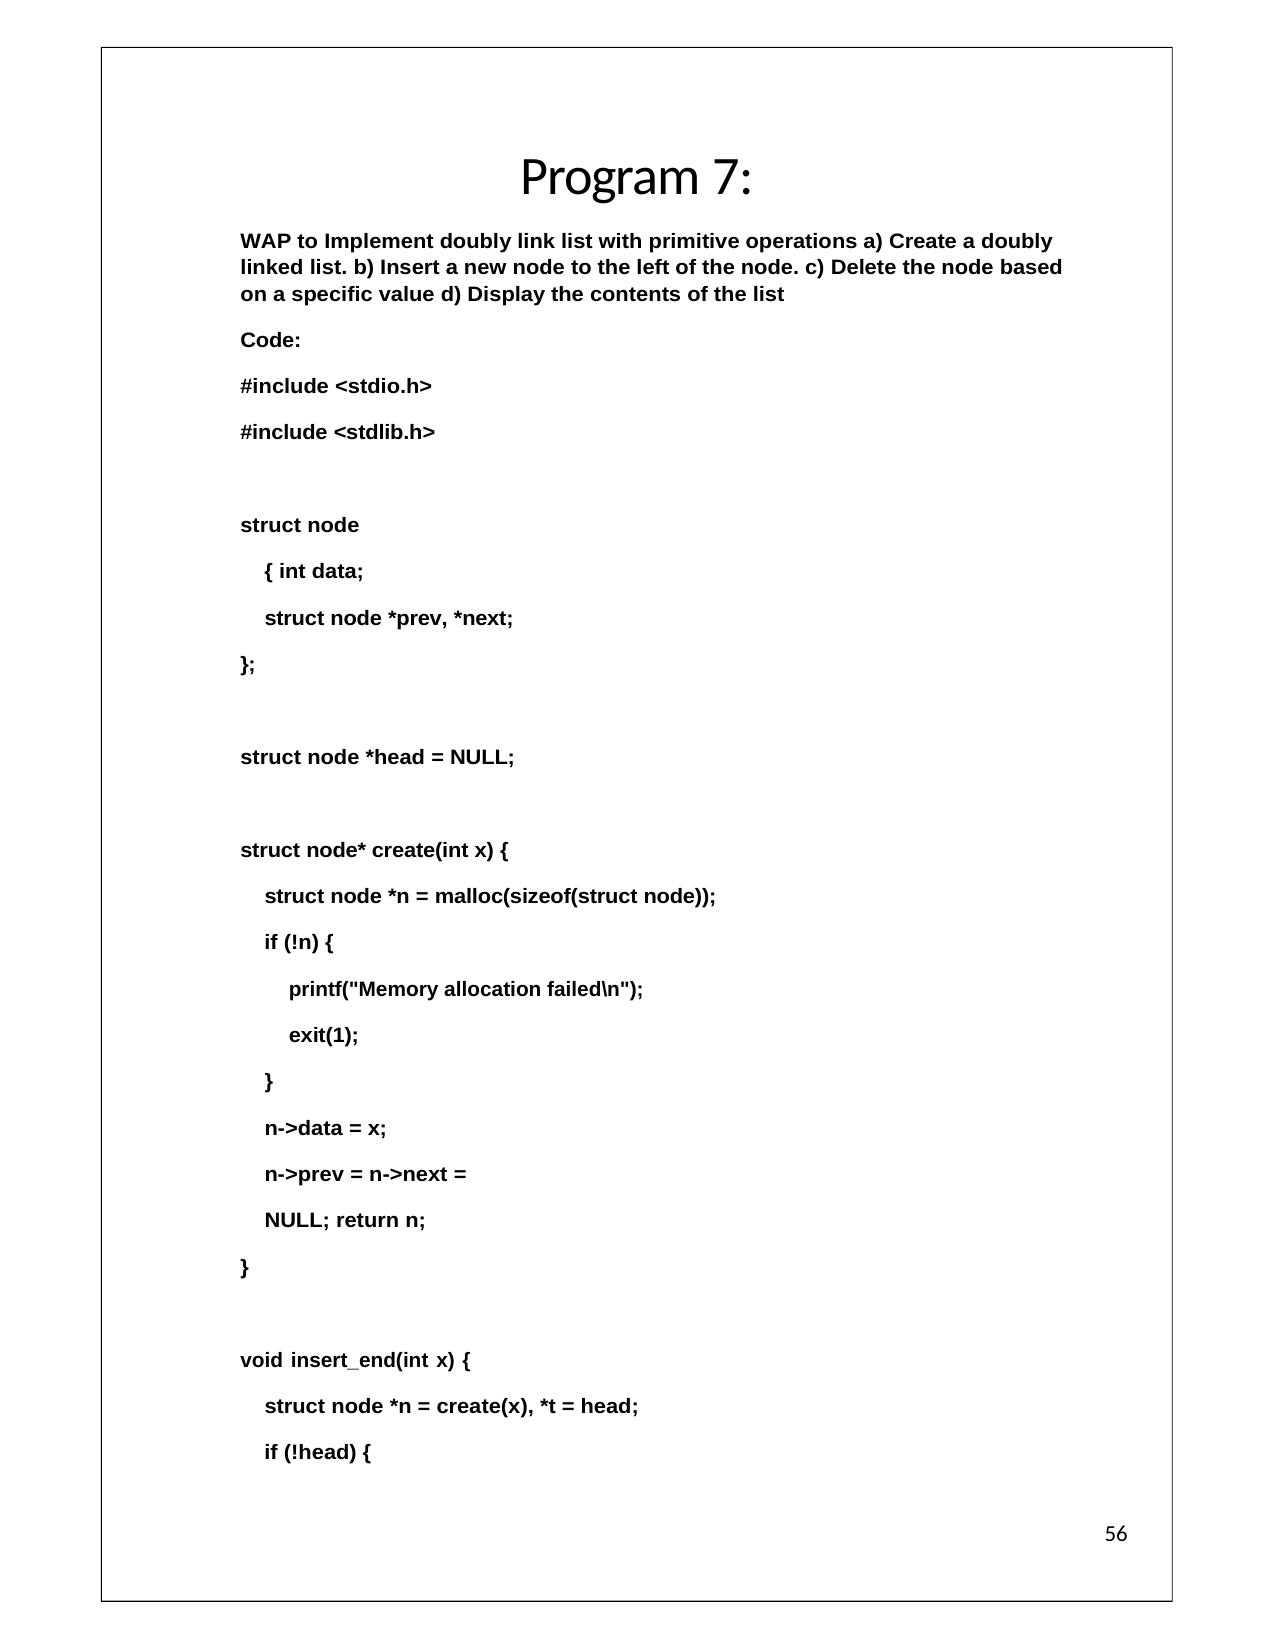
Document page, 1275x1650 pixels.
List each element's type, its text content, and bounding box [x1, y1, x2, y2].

text struct node { int data; [240, 513, 373, 583]
text void insert_end(int x) { [240, 1347, 1127, 1371]
subtitle Program 7: [178, 142, 1098, 208]
text } [264, 1069, 1127, 1093]
text struct node *n = create(x), *t = head; if (!head) { [264, 1394, 640, 1464]
text }; [240, 652, 1127, 676]
text struct node *n = malloc(sizeof(struct node)); if (!n) { [264, 884, 723, 954]
text struct node *prev, *next; [264, 605, 1127, 629]
text printf("Memory allocation failed\n"); exit(1); [288, 977, 678, 1047]
text } [240, 1255, 1127, 1279]
text WAP to Implement doubly link list with primitive operations a) Create a doubly linked list. b) Insert a new node to the left of the node. c) Delete the node based on a specific value d) Display the contents of the list [240, 229, 1083, 305]
text n->prev = n->next = NULL; return n; [264, 1162, 534, 1232]
text struct node *head = NULL; [240, 745, 1127, 769]
text Code: [240, 328, 1127, 352]
text struct node* create(int x) { [240, 837, 1127, 861]
text #include <stdio.h> #include <stdlib.h> [240, 374, 439, 444]
text n->data = x; [264, 1116, 1127, 1139]
